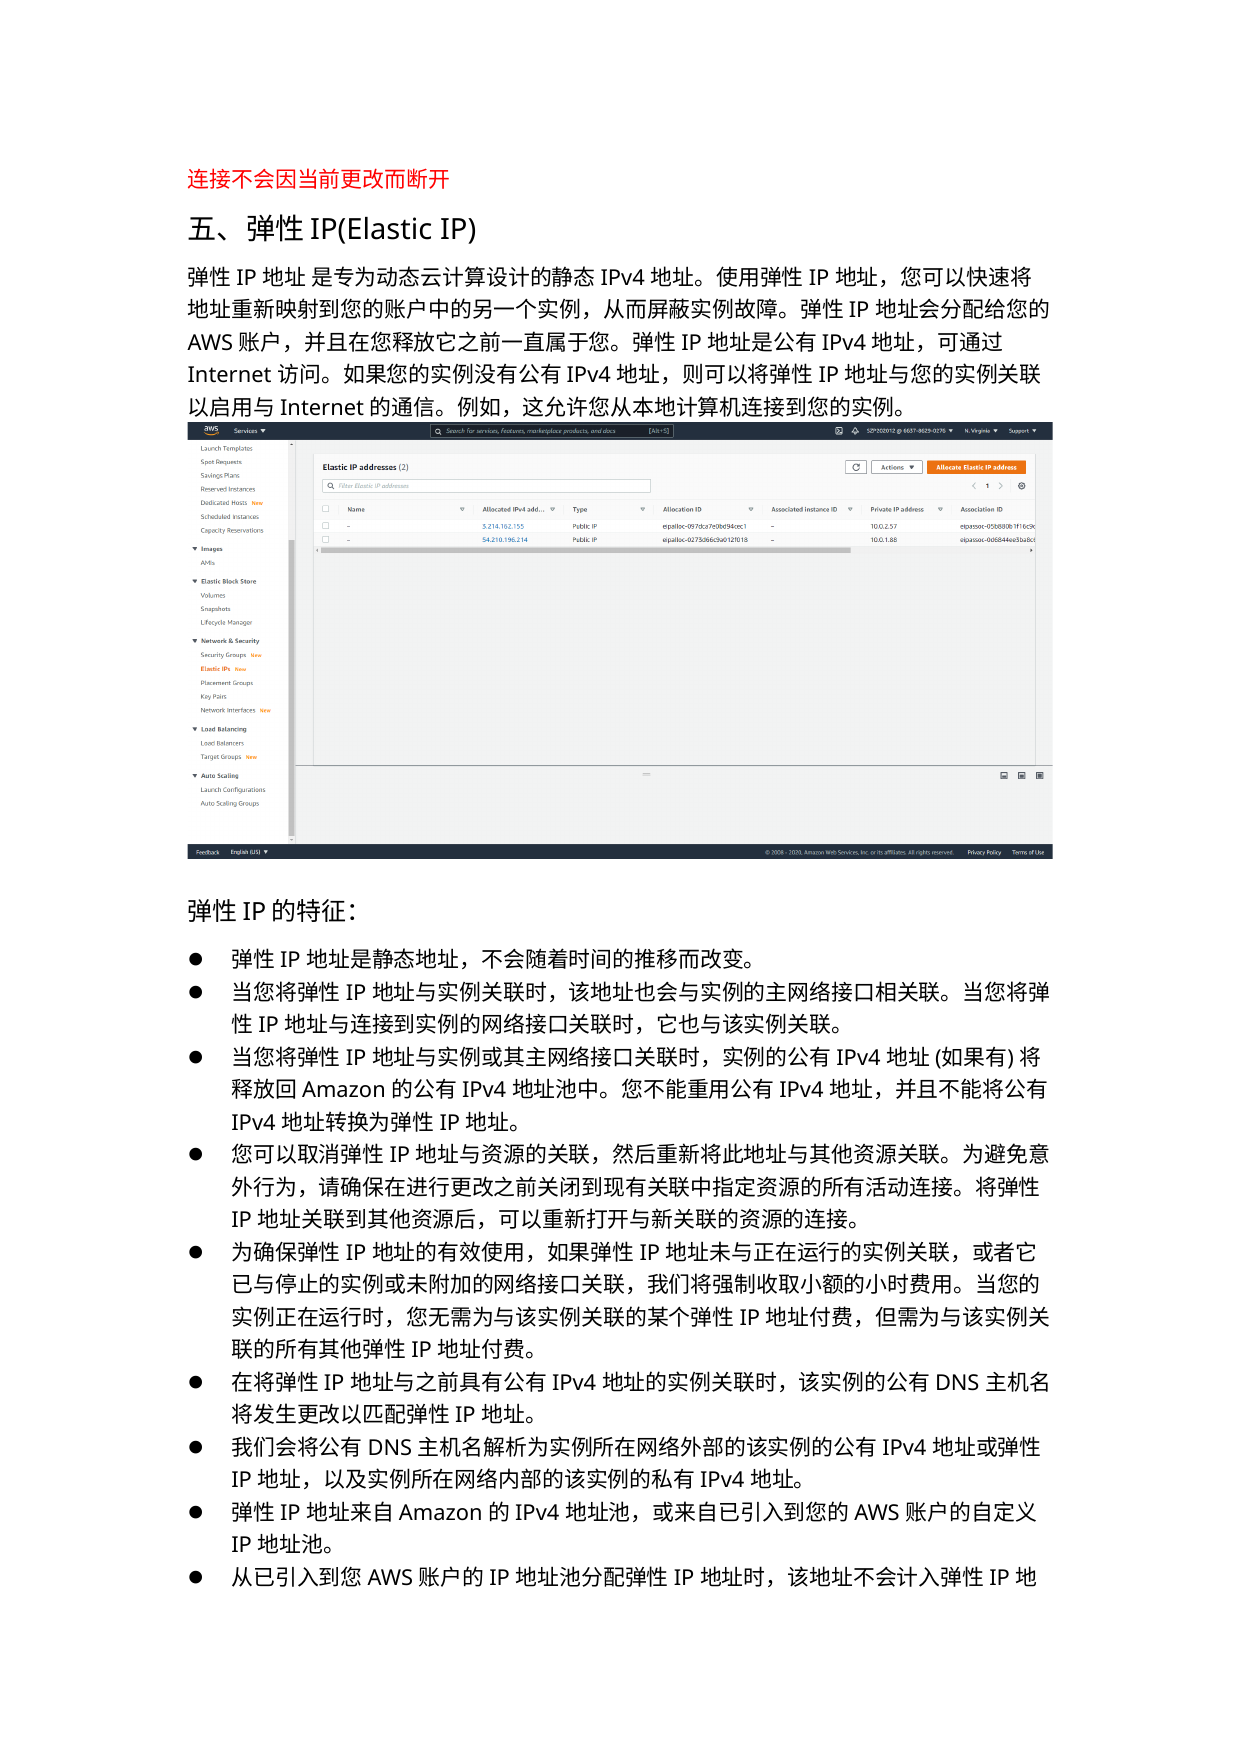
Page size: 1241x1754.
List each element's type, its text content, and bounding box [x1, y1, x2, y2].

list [187, 1559, 1053, 1592]
list 在将弹性 IP 地址与之前具有公有 IPv4 地址的实例关联时，该实例的公有 DNS 主机名将发生更改以匹配弹性 IP 地址。 [187, 1364, 1053, 1429]
list 您可以取消弹性 IP 地址与资源的关联，然后重新将此地址与其他资源关联。为避免意外行为，请确保在进行更改之前关闭到现有关联中指定资源的所有活动连接。将弹性 IP 地址关联到其他资源后，可以重新打开与新关联的资源的连接。 [187, 1137, 1053, 1234]
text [187, 162, 1053, 194]
list 我们会将公有 DNS 主机名解析为实例所在网络外部的该实例的公有 IPv4 地址或弹性 IP 地址，以及实例所在网络内部的该实例的私有 IPv4 地址。 [187, 1429, 1053, 1494]
list 弹性 IP 地址来自 Amazon 的 IPv4 地址池，或来自已引入到您的 AWS 账户的自定义 IP 地址池。 [187, 1494, 1053, 1559]
list 为确保弹性 IP 地址的有效使用，如果弹性 IP 地址未与正在运行的实例关联，或者它已与停止的实例或未附加的网络接口关联，我们将强制收取小额的小时费用。当您的实例正在运行时，您无需为与该实例关联的某个弹性 IP 地址付费，但需为与该实例关联的所有其他弹性 IP 地址付费。 [187, 1234, 1053, 1364]
picture [187, 422, 1053, 859]
text 五、弹性IP(Elastic IP) [187, 194, 1053, 259]
list 当您将弹性 IP 地址与实例或其主网络接口关联时，实例的公有 IPv4 地址 (如果有) 将释放回 Amazon 的公有 IPv4 地址池中。您不能重用公有 IPv4 地址，并且不能将公有 IPv4 地址转换为弹性 IP 地址。 [187, 1039, 1053, 1137]
text 弹性 IP 地址 是专为动态云计算设计的静态 IPv4 地址。使用弹性 IP 地址，您可以快速将地址重新映射到您的账户中的另一个实例，从而屏蔽实例故障。弹性 IP 地址会分配给您的 AWS 账户，并且在您释放它之前一直属于您。弹性 IP 地址是公有 IPv4 地址，可通过 Internet 访问。如果您的实例没有公有 IPv4 地址，则可以将弹性 IP 地址与您的实例关联以启用与 Internet 的通信。例如，这允许您从本地计算机连接到您的实例。 [187, 259, 1053, 422]
list 当您将弹性 IP 地址与实例关联时，该地址也会与实例的主网络接口相关联。当您将弹性 IP 地址与连接到实例的网络接口关联时，它也与该实例关联。 [187, 974, 1053, 1039]
text 弹性IP的特征： [187, 877, 1053, 942]
list 弹性 IP 地址是静态地址，不会随着时间的推移而改变。 [187, 942, 1053, 974]
